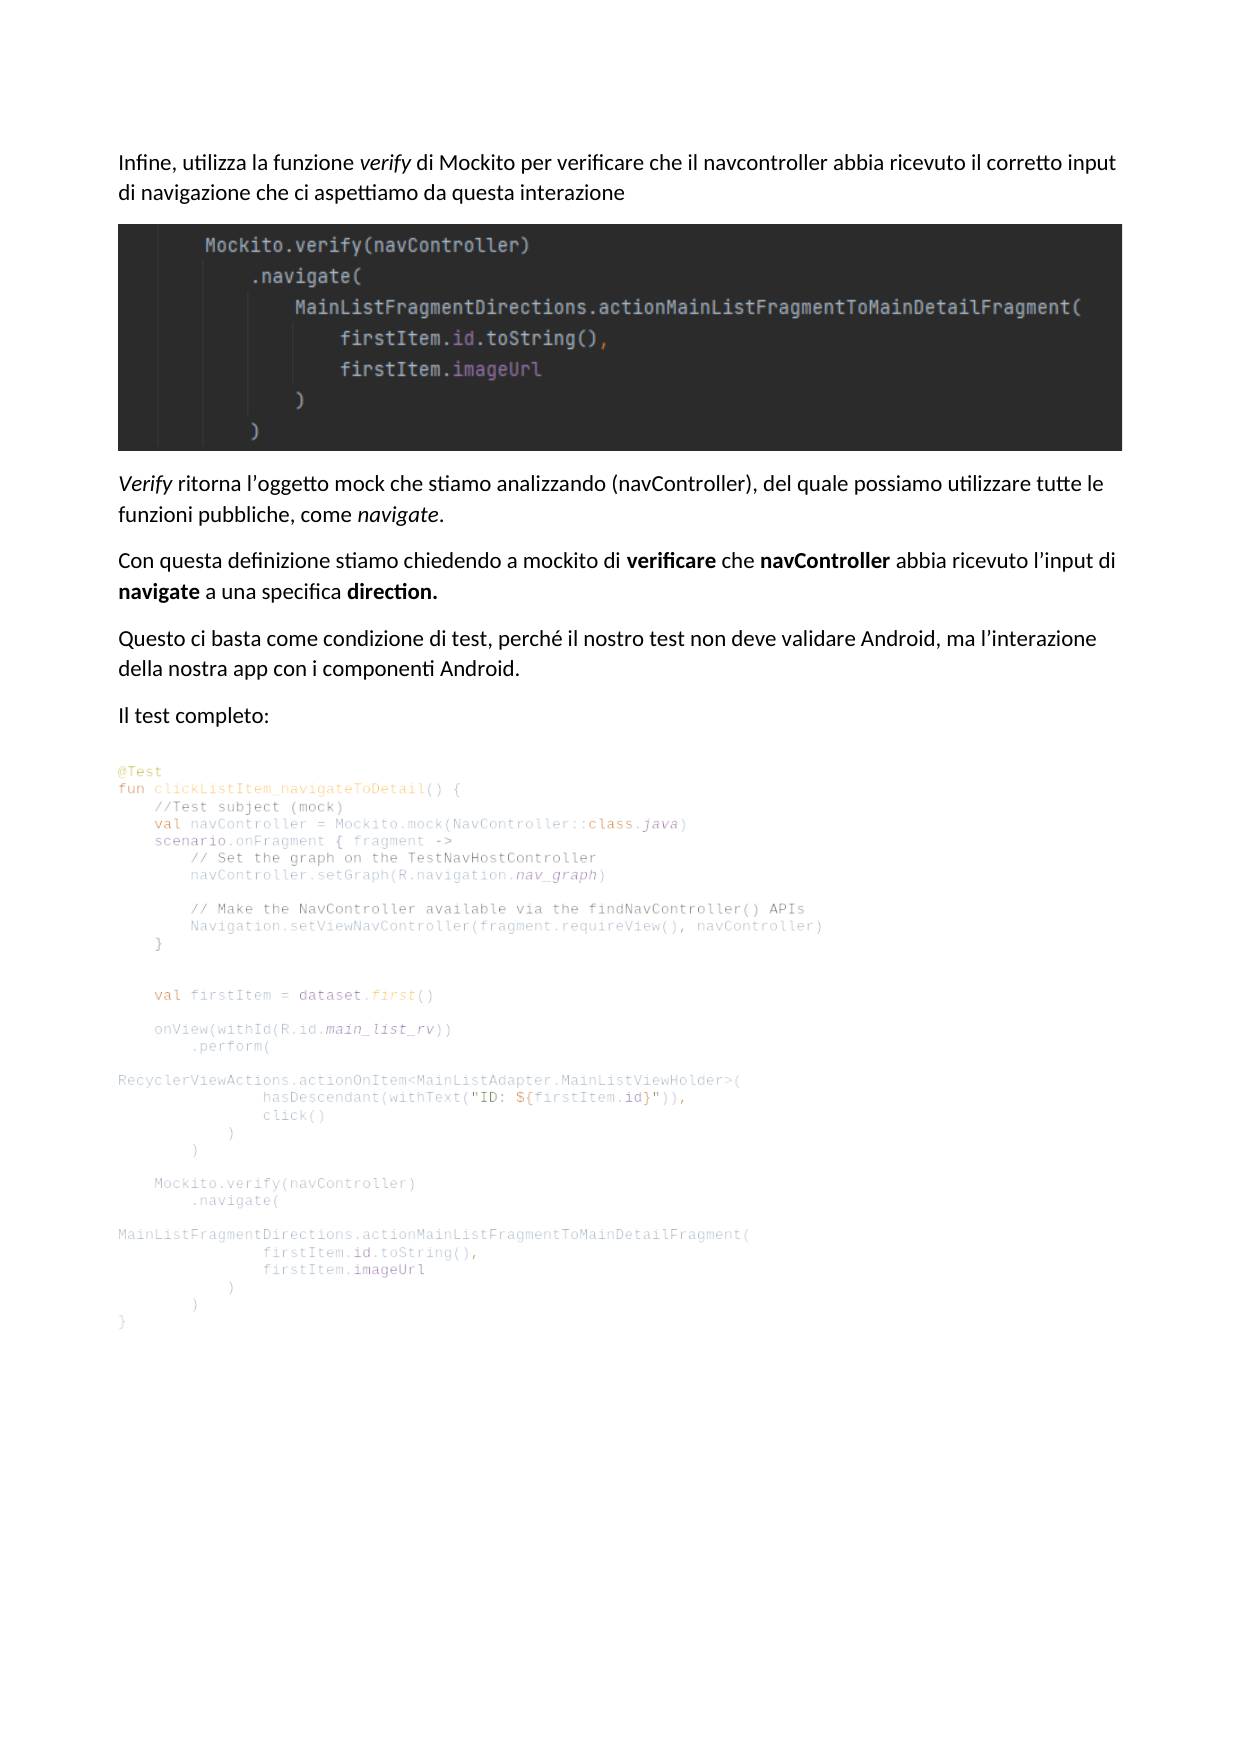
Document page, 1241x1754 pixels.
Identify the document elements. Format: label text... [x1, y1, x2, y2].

picture [118, 224, 1123, 451]
text Questo ci basta come condizione di test, perché il nostro test non deve validare Android, ma l’interazione della nostra app con i componenti Android. [118, 624, 1122, 682]
text Il test completo: [118, 701, 1122, 729]
text Infine, utilizza la funzione verify di Mockito per verificare che il navcontroller abbia ricevuto il corretto input di navigazione che ci aspettiamo da questa interazione [118, 148, 1122, 206]
text Con questa definizione stiamo chiedendo a mockito di verificare che navController abbia ricevuto l’input di navigate a una specifica direction. [118, 547, 1122, 605]
text Verify ritorna l’oggetto mock che stiamo analizzando (navController), del quale possiamo utilizzare tutte le funzioni pubbliche, come navigate. [118, 469, 1122, 528]
